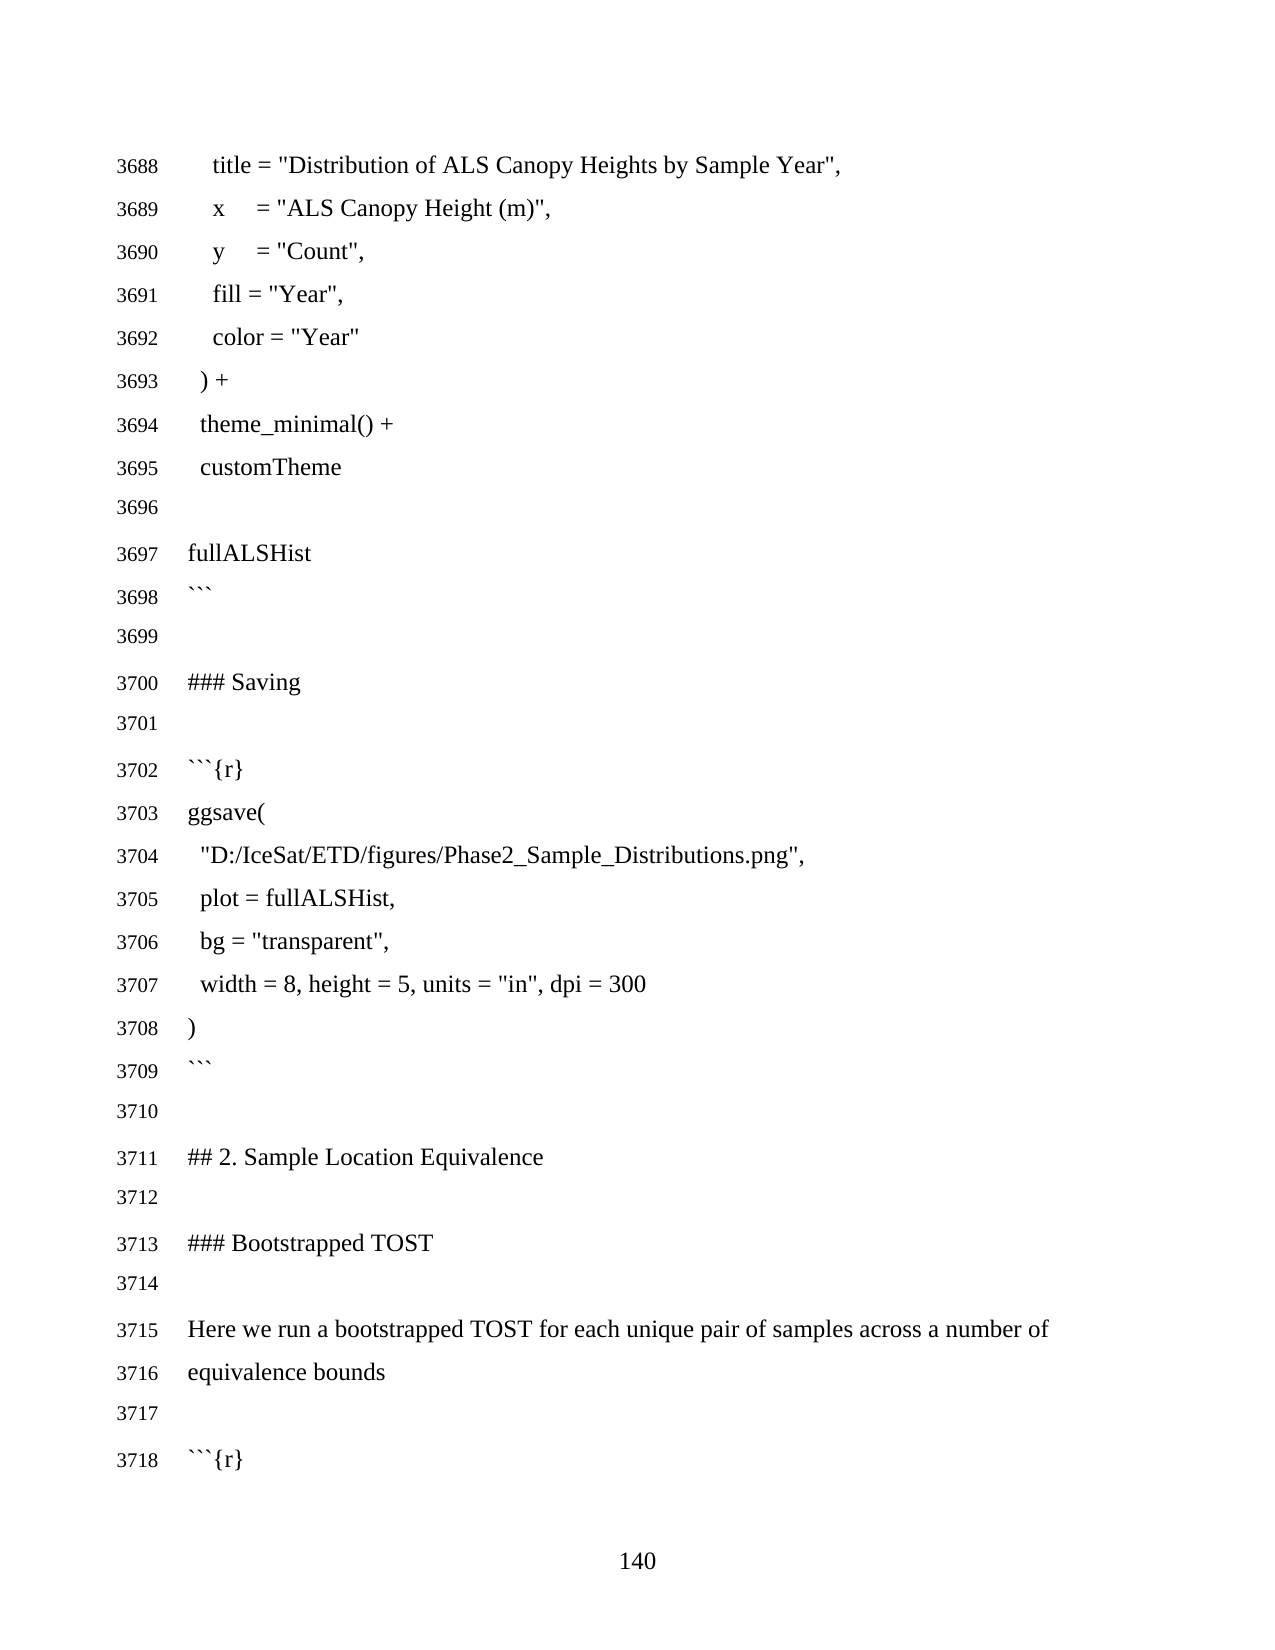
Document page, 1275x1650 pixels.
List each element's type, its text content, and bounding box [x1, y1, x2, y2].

text title = "Distribution of ALS Canopy Heights by Sample Year", [187, 150, 1087, 179]
text ``` [187, 1056, 1087, 1084]
text "D:/IceSat/ETD/figures/Phase2_Sample_Distributions.png", [187, 840, 1087, 869]
text fill = "Year", [187, 279, 1087, 308]
text color = "Year" [187, 322, 1087, 351]
text ## 2. Sample Location Equivalence [187, 1142, 1087, 1171]
text y = "Count", [187, 236, 1087, 265]
text fullALSHist [187, 538, 1087, 567]
text customTheme [187, 452, 1087, 481]
text Here we run a bootstrapped TOST for each unique pair of samples across a number of equivalence bounds [187, 1314, 1087, 1386]
text theme_minimal() + [187, 409, 1087, 437]
text ### Saving [187, 667, 1087, 696]
text ) + [187, 366, 1087, 394]
text ``` [187, 581, 1087, 610]
text plot = fullALSHist, [187, 883, 1087, 912]
text ggsave( [187, 797, 1087, 826]
text ```{r} [187, 754, 1087, 782]
text ) [187, 1012, 1087, 1041]
text ### Bootstrapped TOST [187, 1228, 1087, 1257]
text ```{r} [187, 1444, 1087, 1472]
text width = 8, height = 5, units = "in", dpi = 300 [187, 969, 1087, 998]
text x = "ALS Canopy Height (m)", [187, 193, 1087, 222]
text bg = "transparent", [187, 926, 1087, 955]
